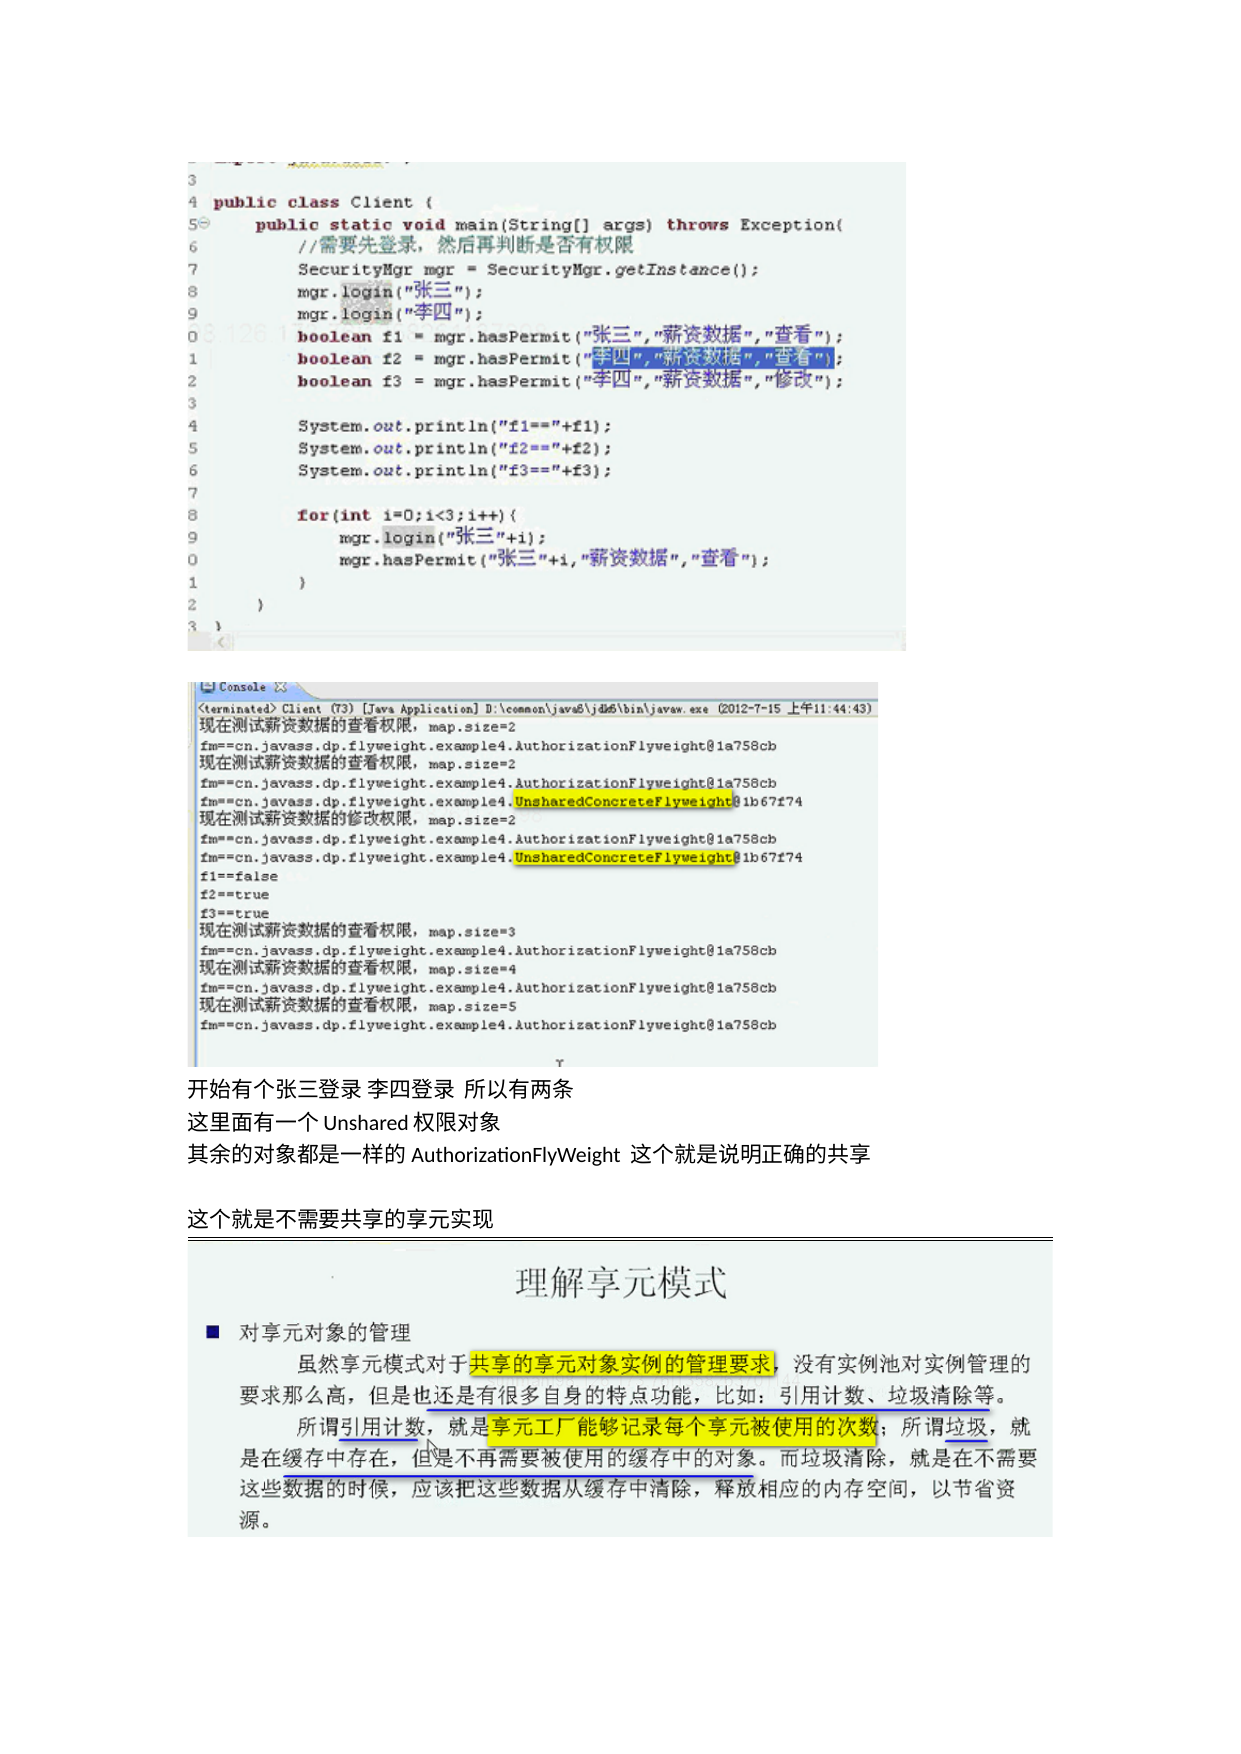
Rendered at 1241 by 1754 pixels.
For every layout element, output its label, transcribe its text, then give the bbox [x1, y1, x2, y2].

text 其余的对象都是一样的 AuthorizationFlyWeight 这个就是说明正确的共享 [187, 1137, 1053, 1169]
picture [187, 1241, 1053, 1537]
picture [187, 682, 879, 1067]
text 这里面有一个Unshared权限对象 [187, 1104, 1053, 1137]
picture [187, 162, 907, 651]
text 这个就是不需要共享的享元实现 [187, 1202, 1053, 1241]
text 开始有个张三登录 李四登录 所以有两条 [187, 1072, 1053, 1104]
